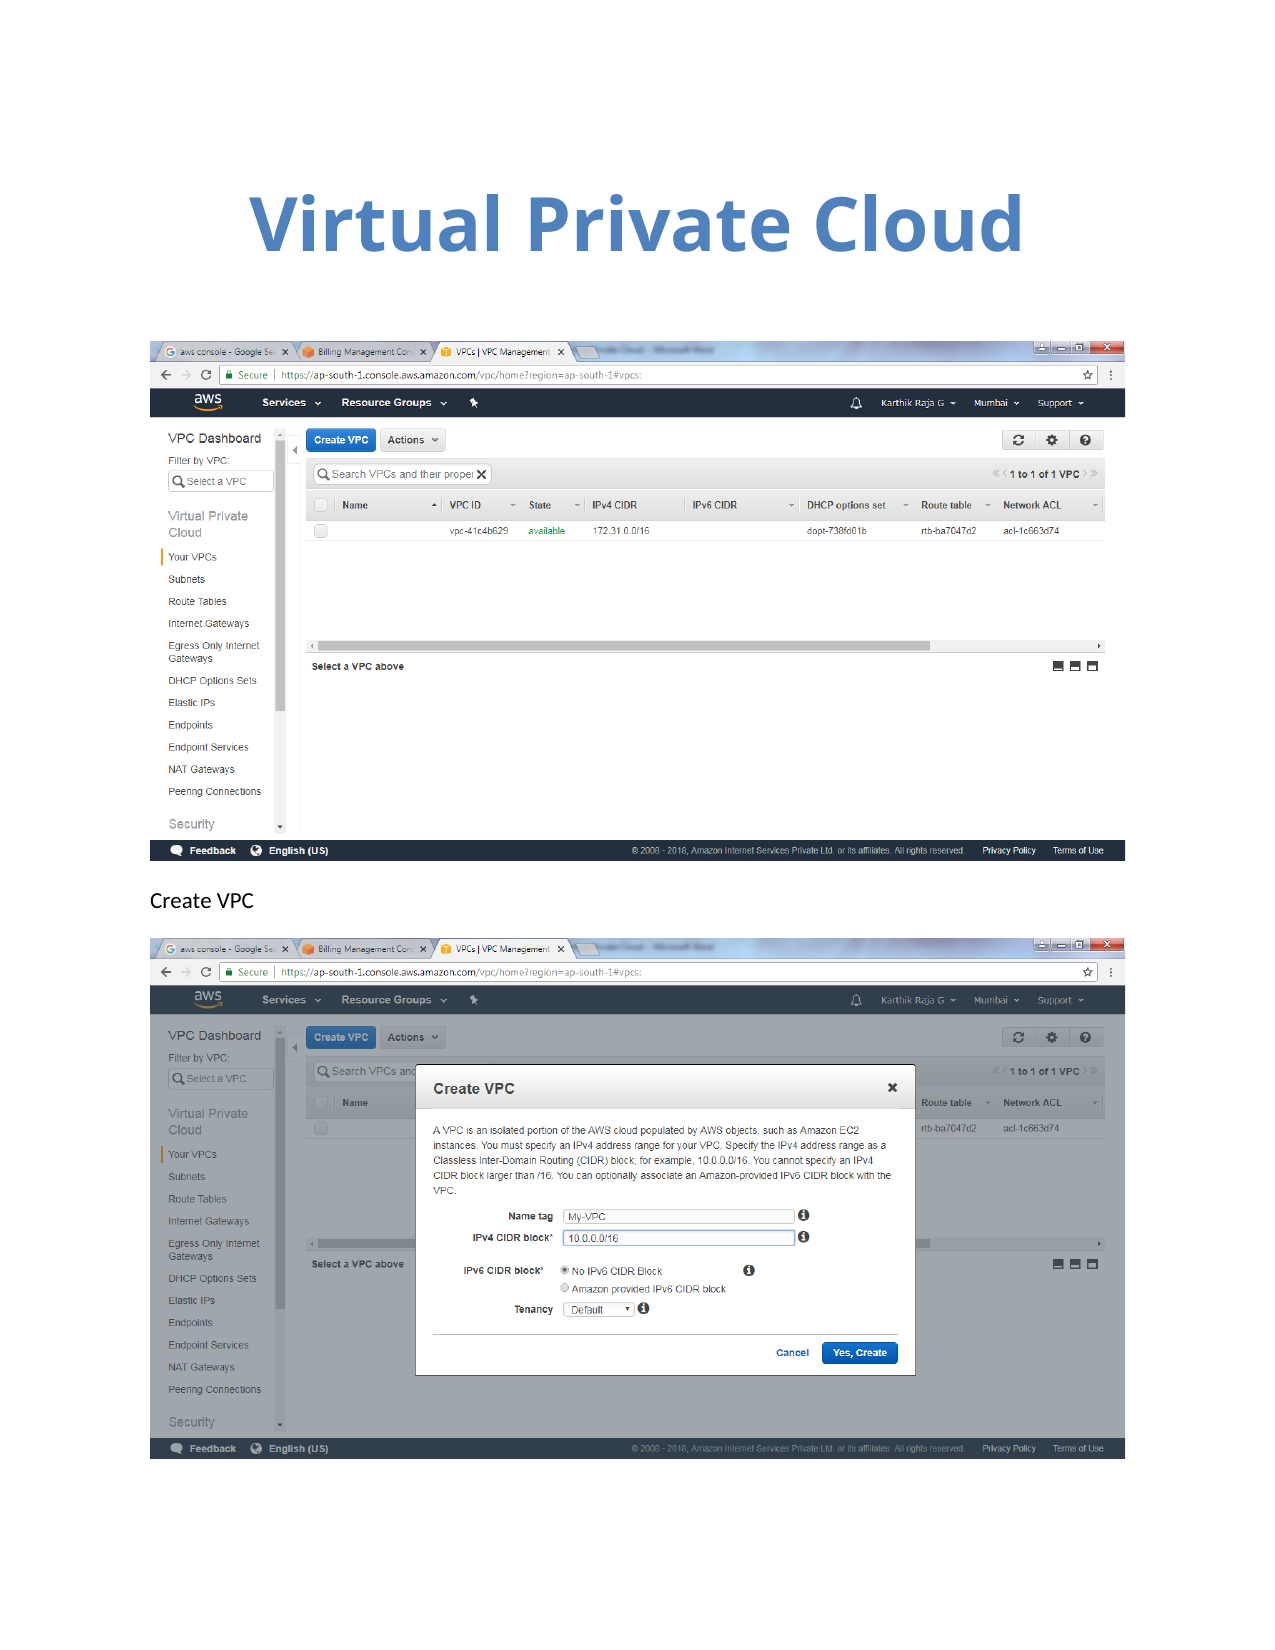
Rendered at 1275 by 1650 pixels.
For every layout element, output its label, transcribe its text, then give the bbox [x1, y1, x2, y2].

text Create VPC [150, 886, 1125, 914]
picture [150, 938, 1125, 1459]
picture [150, 341, 1125, 861]
subtitle Virtual Private Cloud [150, 171, 1125, 273]
